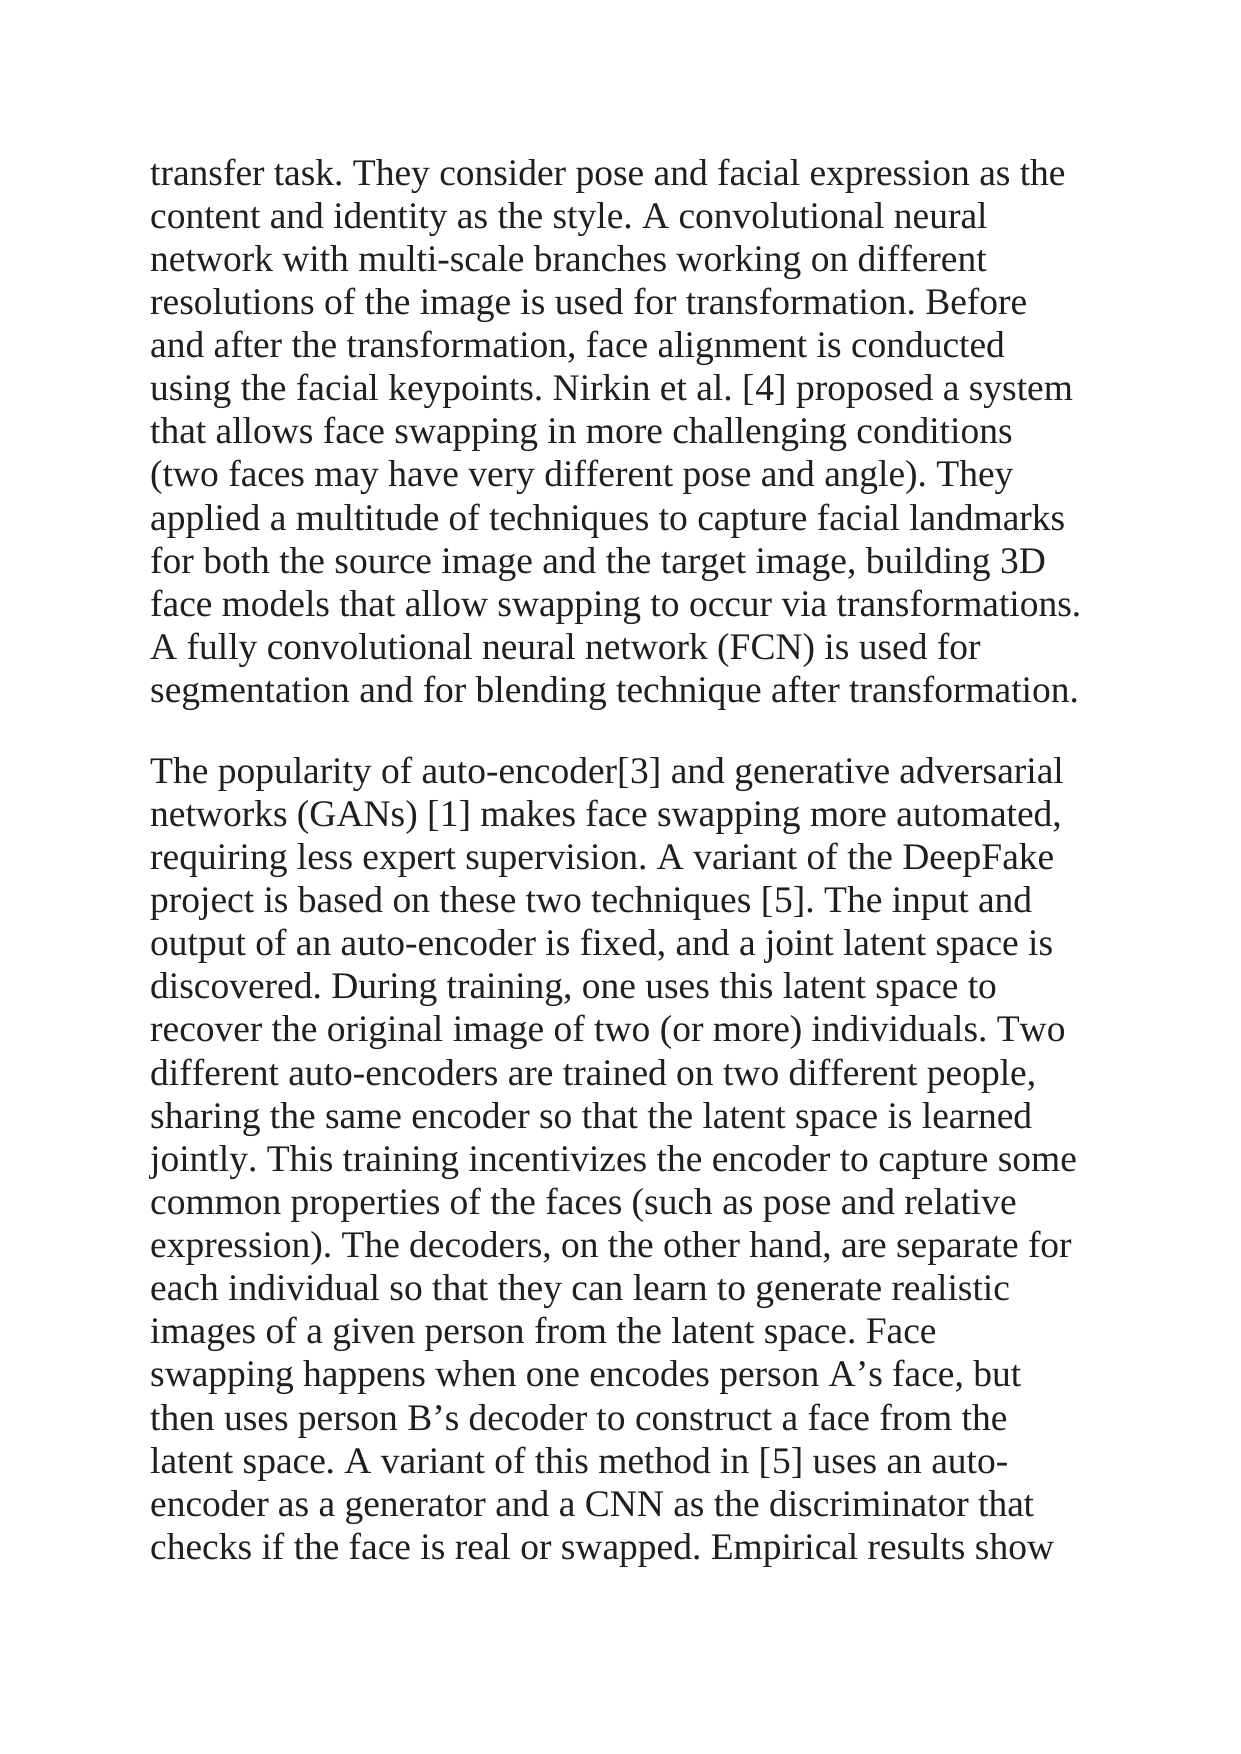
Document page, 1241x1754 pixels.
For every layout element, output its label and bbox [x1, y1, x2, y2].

text [150, 791, 1090, 1567]
text [150, 150, 1090, 754]
